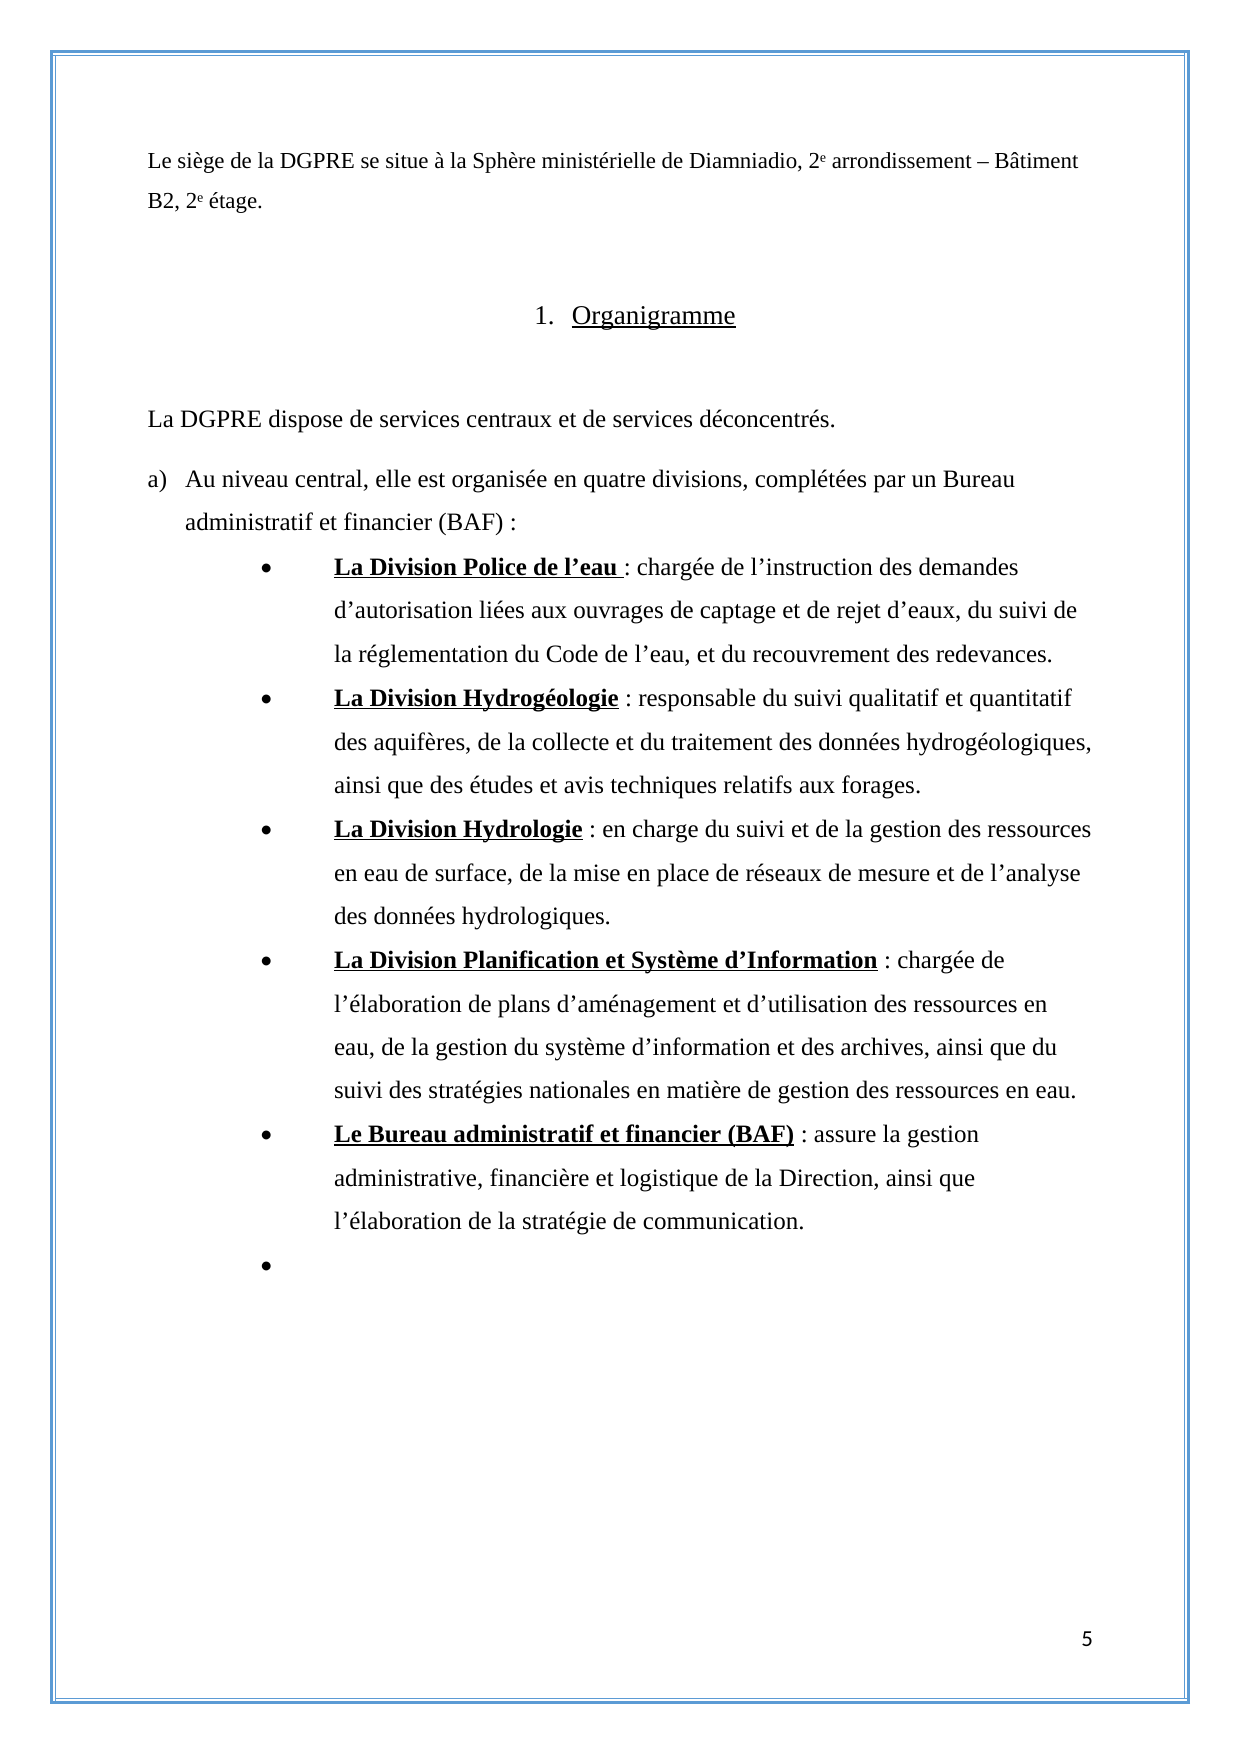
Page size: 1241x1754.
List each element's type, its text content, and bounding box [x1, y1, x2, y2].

list La Division Hydrologie : en charge du suivi et de la gestion des ressources en eau de surface, de la mise en place de réseaux de mesure et de l’analyse des données hydrologiques. [260, 813, 1093, 930]
list La Division Police de l’eau : chargée de l’instruction des demandes d’autorisation liées aux ouvrages de captage et de rejet d’eaux, du suivi de la réglementation du Code de l’eau, et du recouvrement des redevances. [260, 551, 1093, 667]
text Le siège de la DGPRE se situe à la Sphère ministérielle de Diamniadio, 2ᵉ arrondissement – Bâtiment B2, 2ᵉ étage. [147, 147, 1093, 213]
list Au niveau central, elle est organisée en quatre divisions, complétées par un Bureau administratif et financier (BAF) : [147, 464, 1093, 536]
subtitle Organigramme [177, 299, 1093, 330]
list La Division Planification et Système d’Information : chargée de l’élaboration de plans d’aménagement et d’utilisation des ressources en eau, de la gestion du système d’information et des archives, ainsi que du suivi des stratégies nationales en matière de gestion des ressources en eau. [260, 944, 1093, 1104]
text La DGPRE dispose de services centraux et de services déconcentrés. [147, 404, 1093, 433]
list Le Bureau administratif et financier (BAF) : assure la gestion administrative, financière et logistique de la Direction, ainsi que l’élaboration de la stratégie de communication. [260, 1118, 1093, 1235]
list La Division Hydrogéologie : responsable du suivi qualitatif et quantitatif des aquifères, de la collecte et du traitement des données hydrogéologiques, ainsi que des études et avis techniques relatifs aux forages. [260, 682, 1093, 798]
